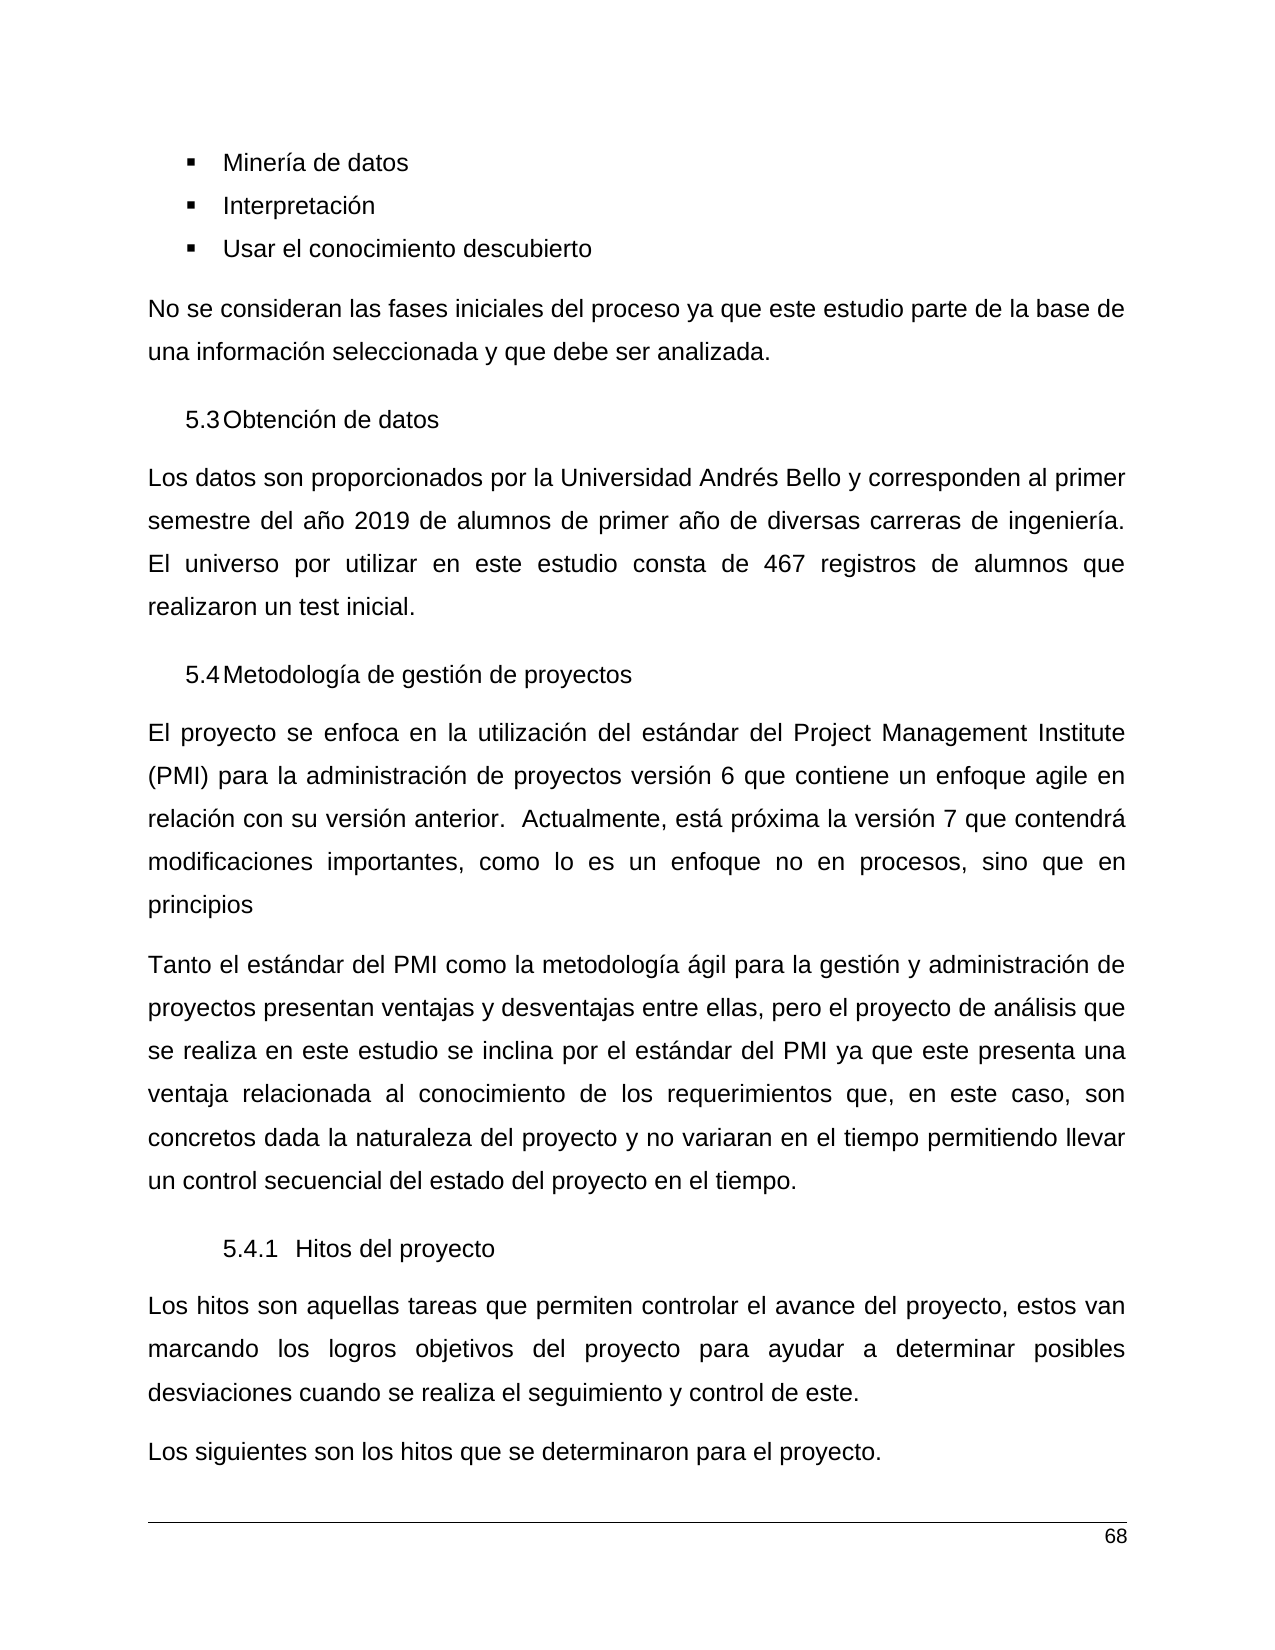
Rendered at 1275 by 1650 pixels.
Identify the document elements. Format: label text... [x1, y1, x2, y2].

text El proyecto se enfoca en la utilización del estándar del Project Management Institute (PMI) para la administración de proyectos versión 6 que contiene un enfoque agile en relación con su versión anterior. Actualmente, está próxima la versión 7 que contendrá modificaciones importantes, como lo es un enfoque no en procesos, sino que en principios [148, 718, 1127, 919]
text Los hitos son aquellas tareas que permiten controlar el avance del proyecto, estos van marcando los logros objetivos del proyecto para ayudar a determinar posibles desviaciones cuando se realiza el seguimiento y control de este. [148, 1291, 1127, 1406]
text Metodología de gestión de proyectos [185, 660, 1127, 689]
list Usar el conocimiento descubierto [185, 234, 1127, 263]
list Minería de datos [185, 148, 1127, 177]
text Obtención de datos [185, 405, 1127, 434]
text No se consideran las fases iniciales del proceso ya que este estudio parte de la base de una información seleccionada y que debe ser analizada. [148, 294, 1127, 366]
text Los datos son proporcionados por la Universidad Andrés Bello y corresponden al primer semestre del año 2019 de alumnos de primer año de diversas carreras de ingeniería. El universo por utilizar en este estudio consta de 467 registros de alumnos que realizaron un test inicial. [148, 463, 1127, 621]
text Los siguientes son los hitos que se determinaron para el proyecto. [148, 1437, 1127, 1466]
text Tanto el estándar del PMI como la metodología ágil para la gestión y administración de proyectos presentan ventajas y desventajas entre ellas, pero el proyecto de análisis que se realiza en este estudio se inclina por el estándar del PMI ya que este presenta una ventaja relacionada al conocimiento de los requerimientos que, en este caso, son concretos dada la naturaleza del proyecto y no variaran en el tiempo permitiendo llevar un control secuencial del estado del proyecto en el tiempo. [148, 950, 1127, 1194]
text Hitos del proyecto [223, 1234, 1127, 1263]
list Interpretación [185, 191, 1127, 220]
